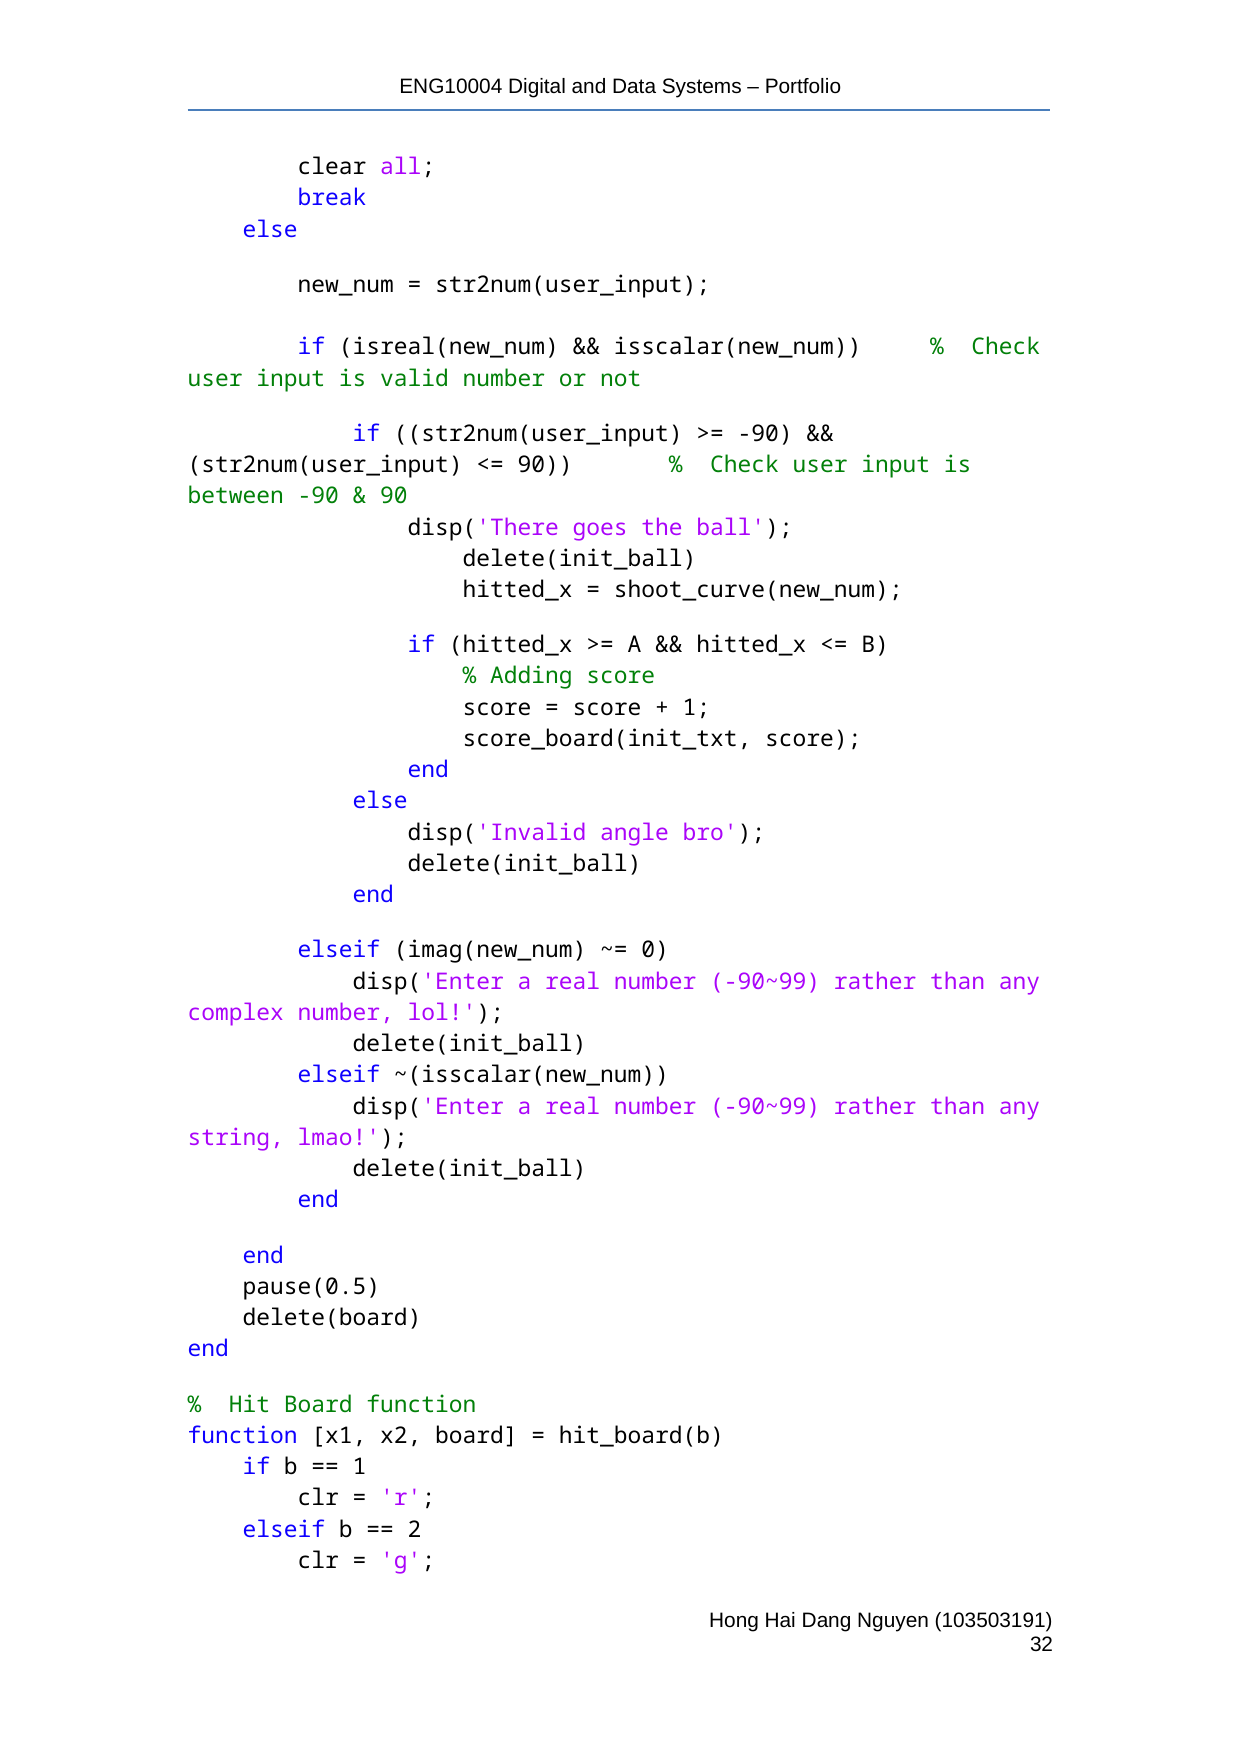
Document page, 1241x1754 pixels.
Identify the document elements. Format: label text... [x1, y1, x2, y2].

text hitted_x = shoot_curve(new_num); [187, 573, 1053, 604]
text end [187, 753, 1053, 784]
text delete(init_ball) [187, 1027, 1053, 1058]
text else [187, 212, 1053, 244]
text disp('Enter a real number (-90~99) rather than any complex number, lol!'); [187, 964, 1053, 1027]
text disp('There goes the ball'); [187, 510, 1053, 542]
text else [187, 784, 1053, 816]
text end [187, 1332, 1053, 1363]
text delete(board) [187, 1301, 1053, 1332]
text delete(init_ball) [187, 542, 1053, 573]
text delete(init_ball) [187, 1152, 1053, 1183]
text if b == 1 [187, 1450, 1053, 1481]
text clr = 'r'; [187, 1481, 1053, 1512]
text elseif ~(isscalar(new_num)) [187, 1058, 1053, 1089]
text if (isreal(new_num) && isscalar(new_num)) % Check user input is valid number or not [187, 330, 1053, 393]
text break [187, 181, 1053, 212]
text disp('Enter a real number (-90~99) rather than any string, lmao!'); [187, 1089, 1053, 1152]
text disp('Invalid angle bro'); [187, 816, 1053, 847]
text pause(0.5) [187, 1270, 1053, 1301]
text clr = 'g'; [187, 1544, 1053, 1575]
text delete(init_ball) [187, 847, 1053, 878]
text score = score + 1; [187, 691, 1053, 722]
text end [187, 1238, 1053, 1270]
text elseif (imag(new_num) ~= 0) [187, 933, 1053, 964]
text clear all; [187, 150, 1053, 181]
text new_num = str2num(user_input); [187, 268, 1053, 299]
text end [187, 878, 1053, 909]
text % Adding score [187, 659, 1053, 691]
text % Hit Board function [187, 1387, 1053, 1419]
text if (hitted_x >= A && hitted_x <= B) [187, 628, 1053, 659]
text function [x1, x2, board] = hit_board(b) [187, 1419, 1053, 1450]
text elseif b == 2 [187, 1512, 1053, 1544]
text if ((str2num(user_input) >= -90) && (str2num(user_input) <= 90)) % Check user input is between -90 & 90 [187, 417, 1053, 510]
text end [187, 1183, 1053, 1214]
text score_board(init_txt, score); [187, 722, 1053, 753]
